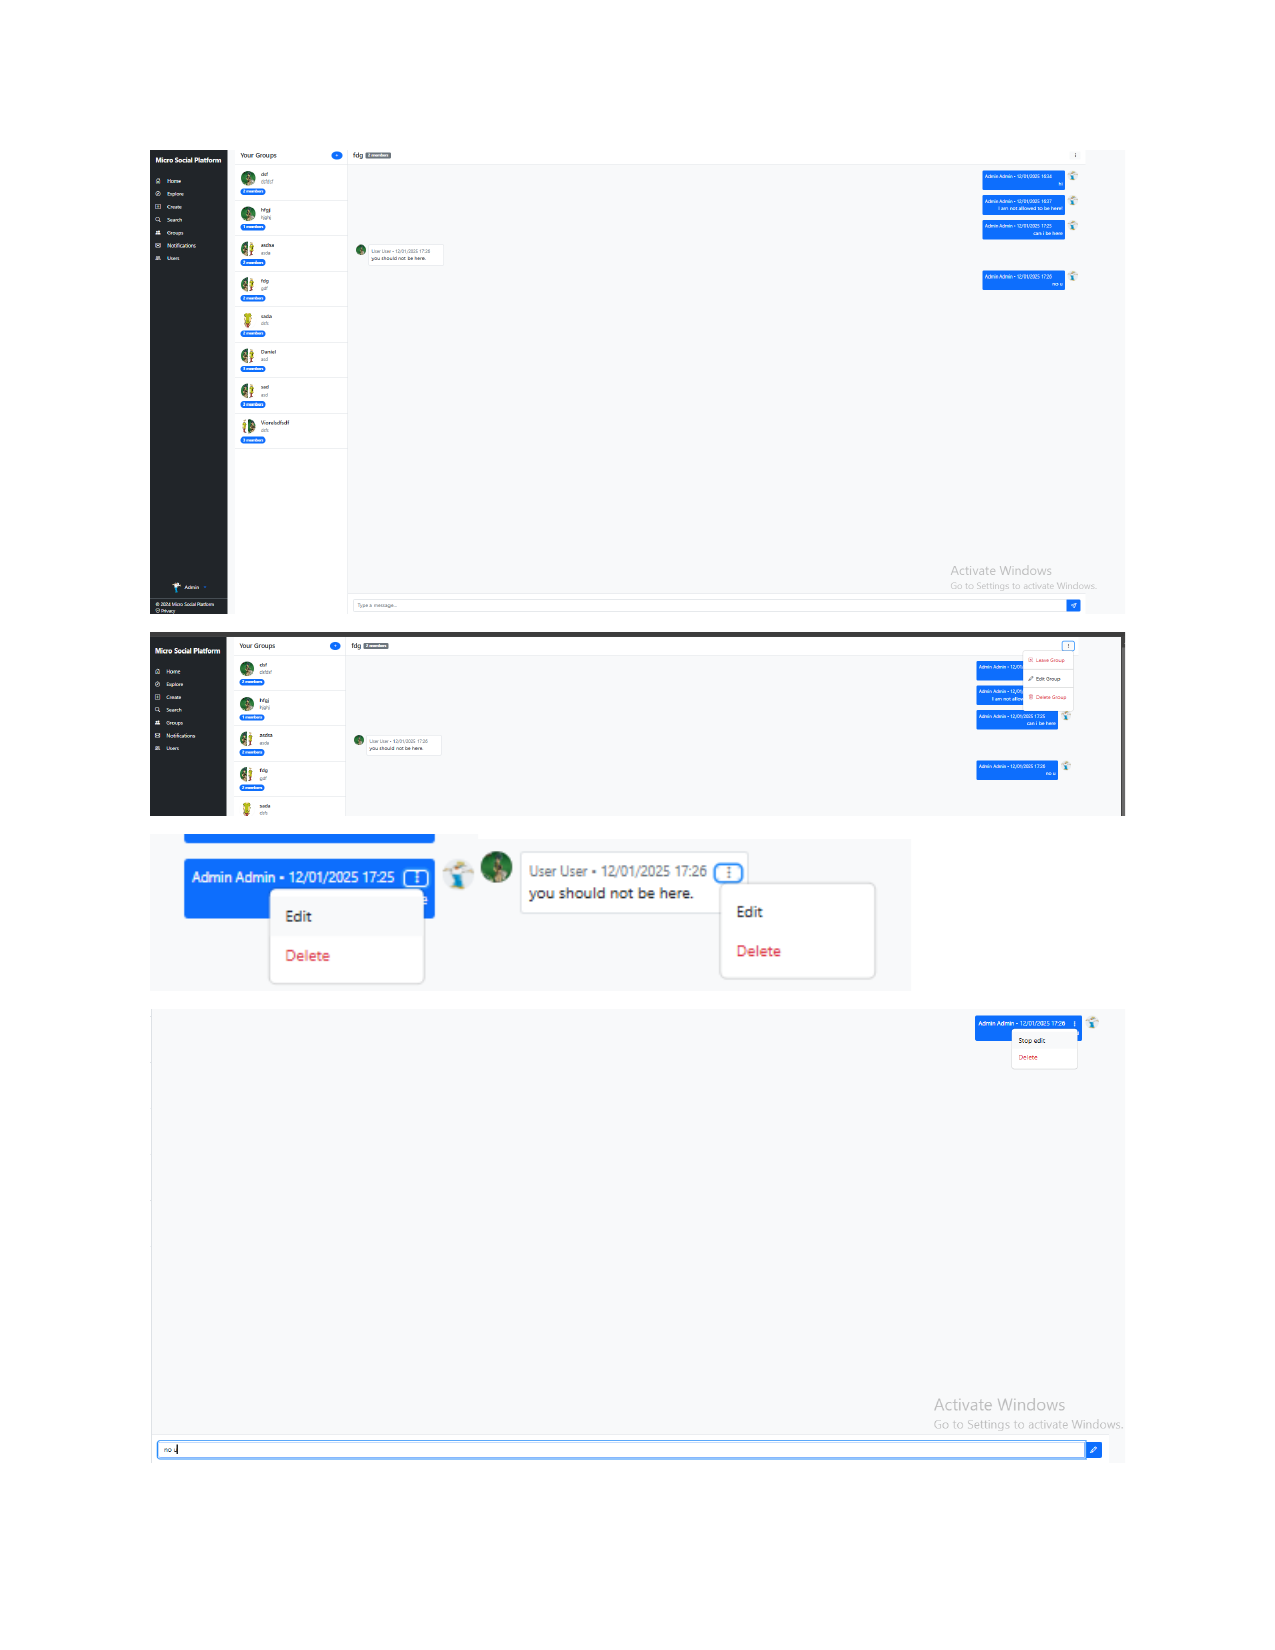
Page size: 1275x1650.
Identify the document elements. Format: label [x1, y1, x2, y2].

picture [150, 150, 1125, 614]
picture [150, 834, 912, 991]
picture [150, 632, 1125, 816]
picture [150, 1009, 1125, 1463]
